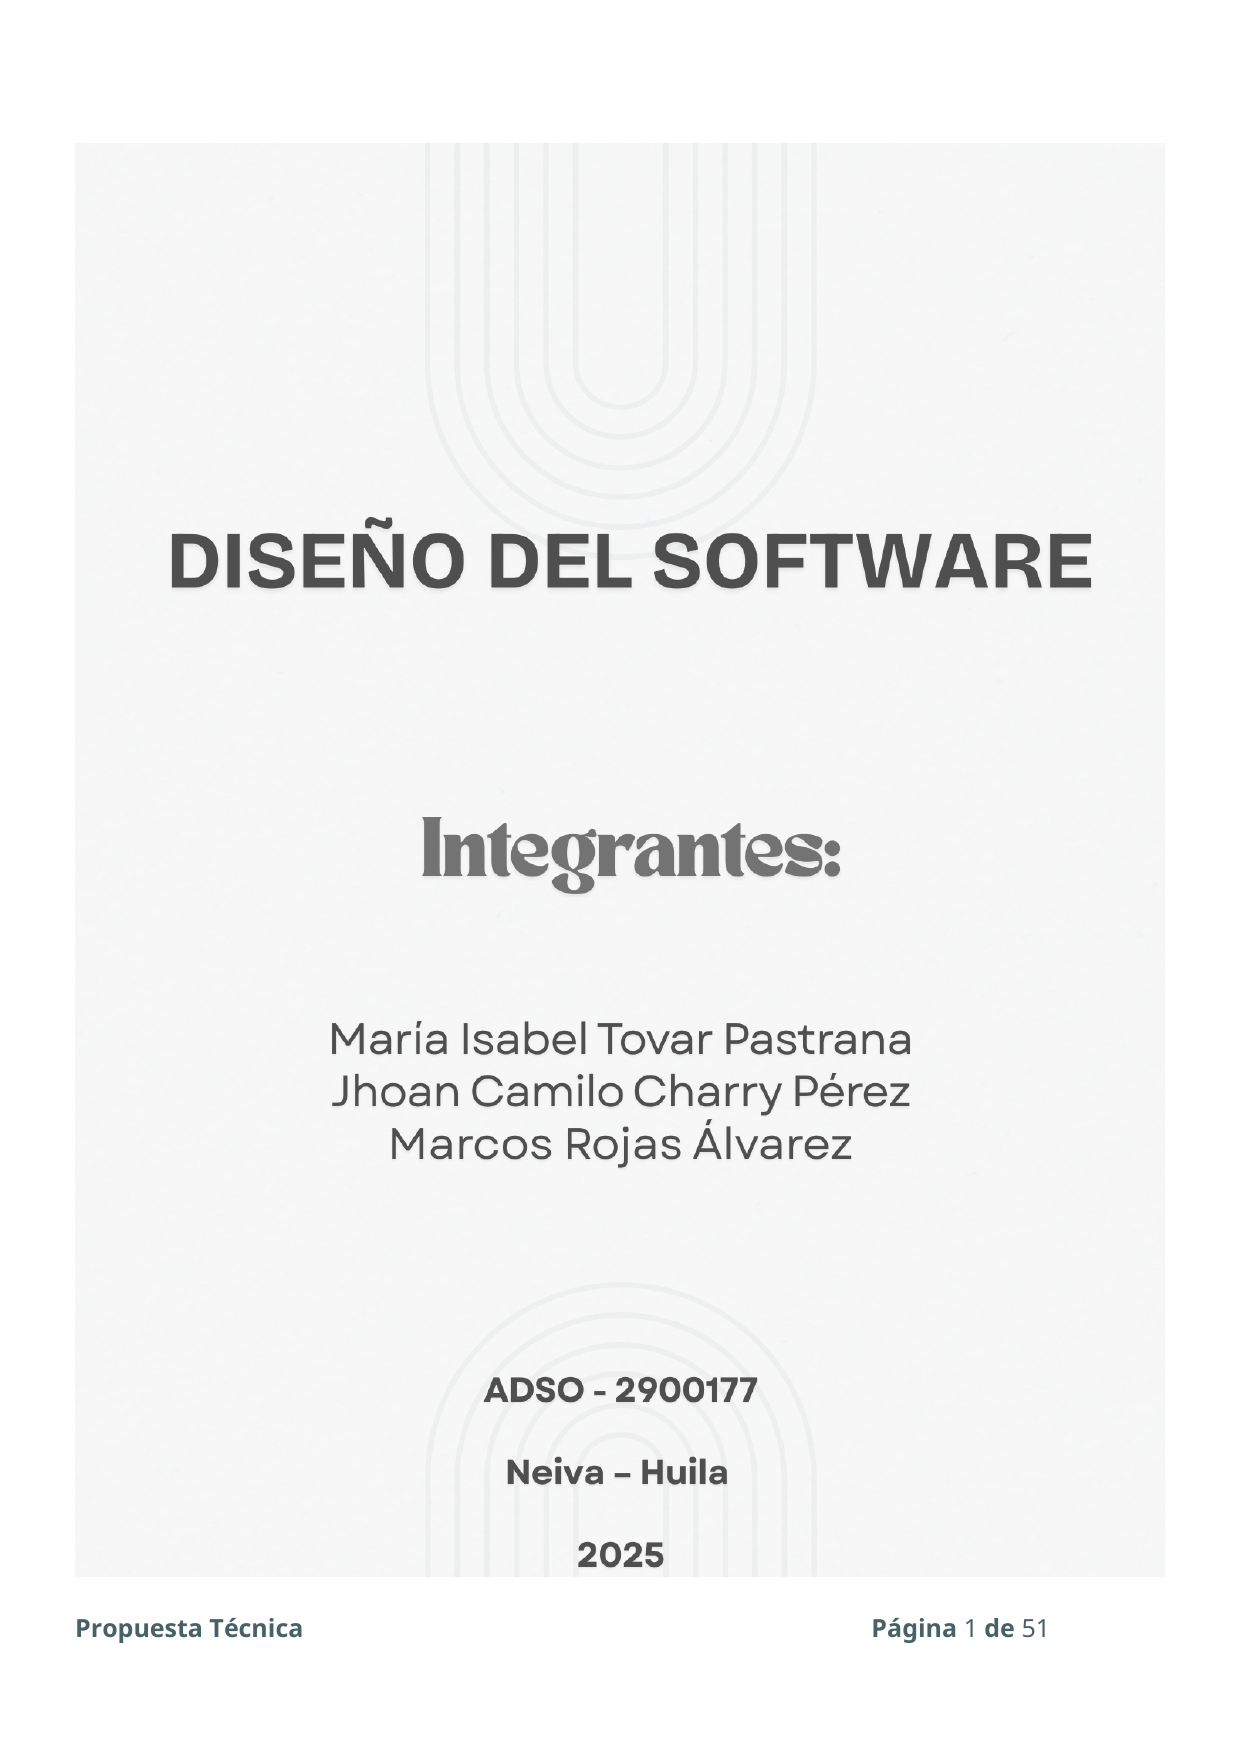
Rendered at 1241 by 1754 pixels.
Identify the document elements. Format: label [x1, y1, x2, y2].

picture [75, 143, 1166, 1577]
